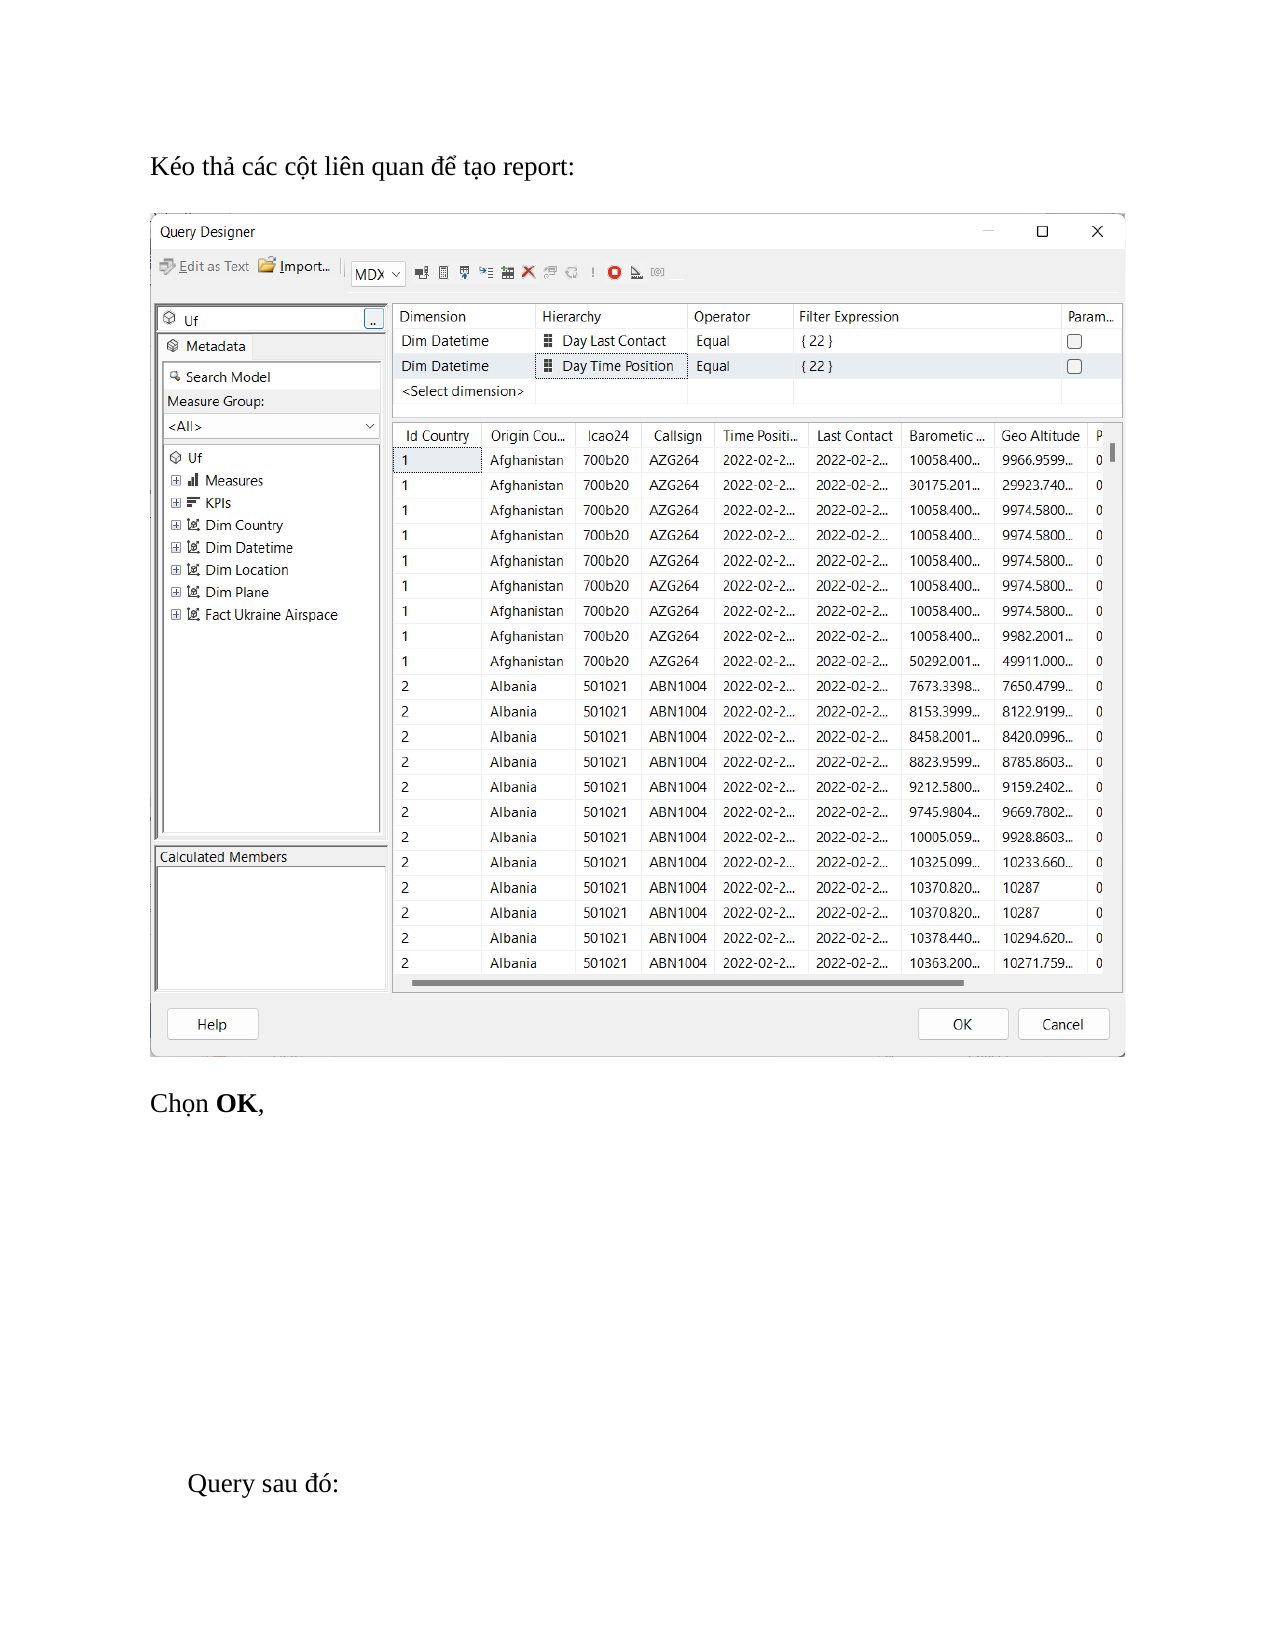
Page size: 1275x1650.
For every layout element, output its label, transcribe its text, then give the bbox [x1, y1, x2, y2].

text Query sau đó: [150, 1468, 1125, 1499]
picture [150, 213, 1125, 1057]
text Chọn OK, [150, 1088, 1125, 1119]
text Kéo thả các cột liên quan để tạo report: [150, 150, 1125, 181]
